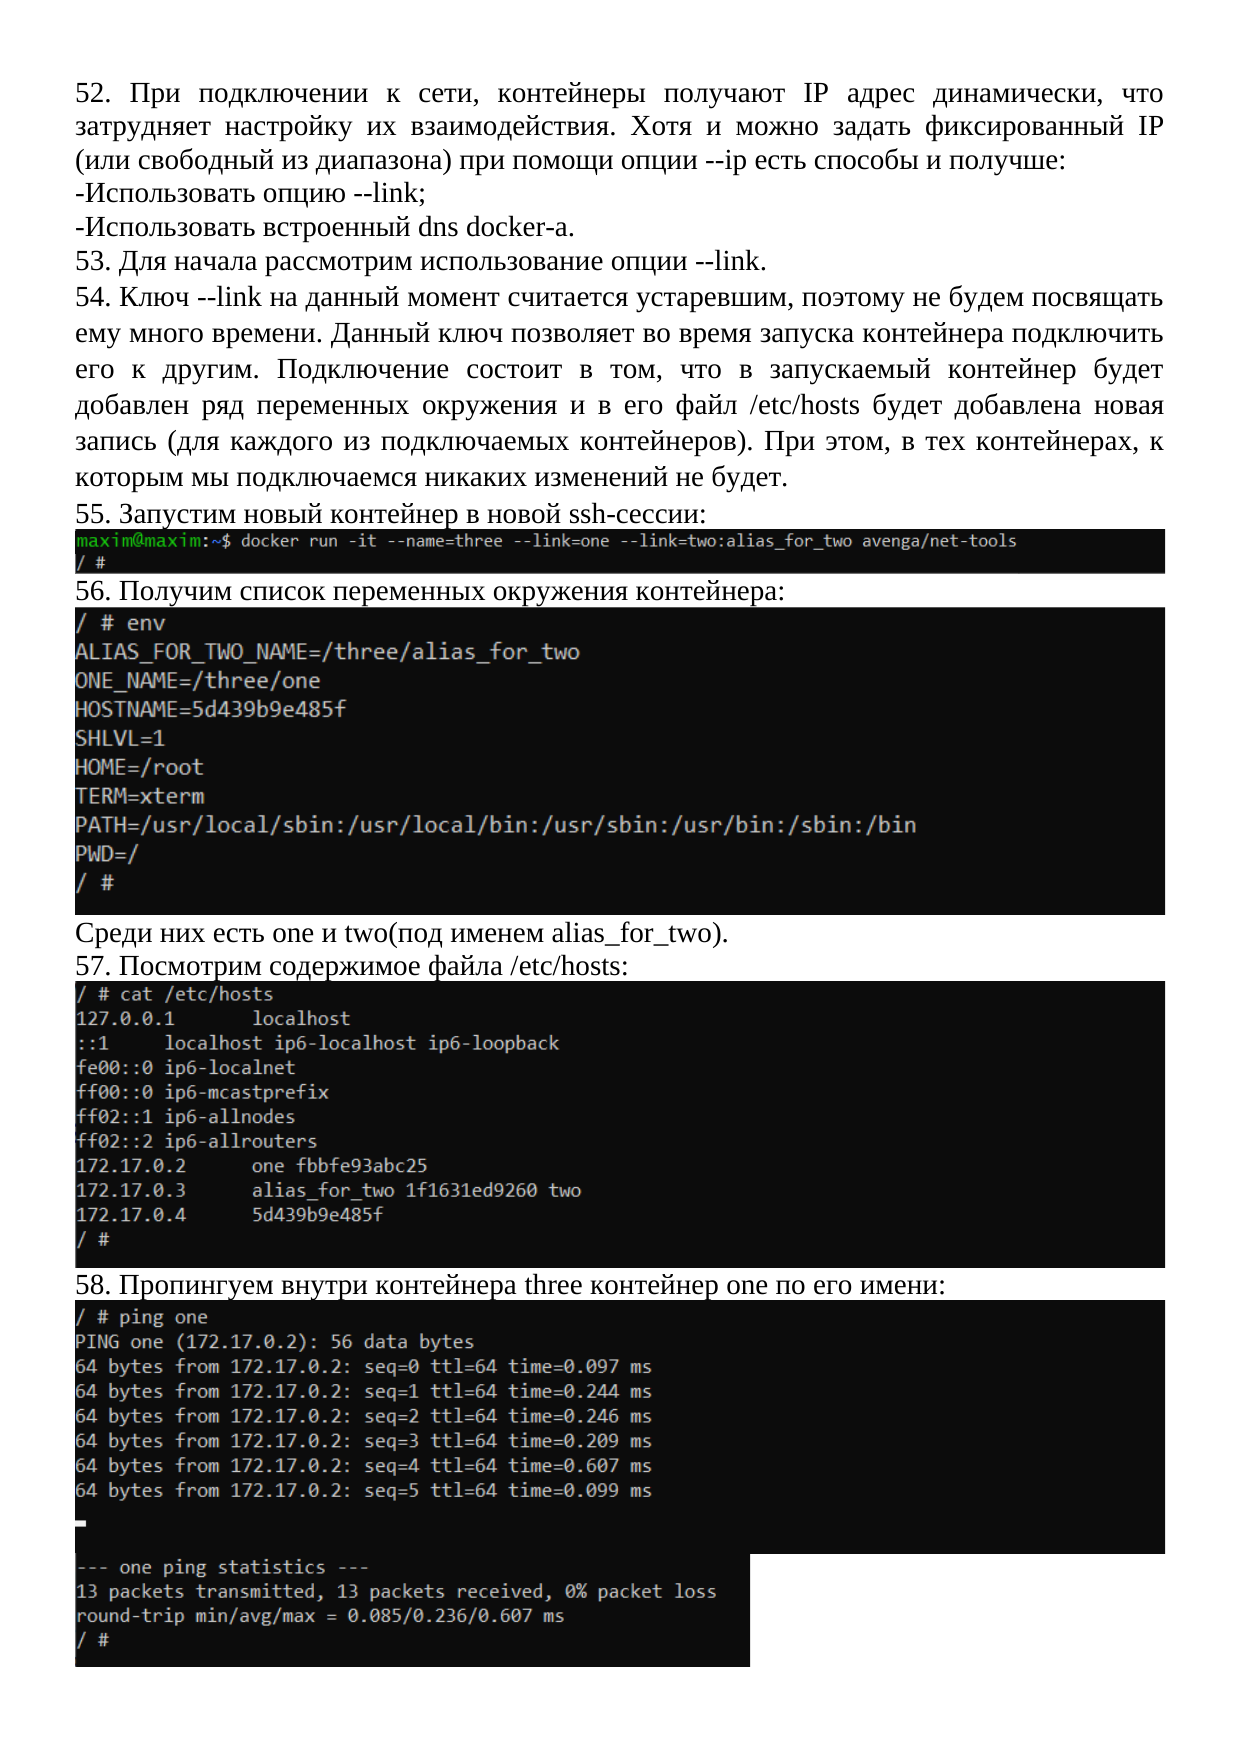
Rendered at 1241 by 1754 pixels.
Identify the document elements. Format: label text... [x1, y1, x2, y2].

text -Использовать опцию --link; [75, 176, 1165, 209]
text 58. Пропингуем внутри контейнера three контейнер one по его имени: [75, 1268, 1165, 1300]
text 55. Запустим новый контейнер в новой ssh-сессии: [75, 496, 1165, 529]
picture [75, 607, 1166, 915]
text -Использовать встроенный dns docker-a. [75, 209, 1165, 243]
picture [75, 529, 1166, 574]
text 52. При подключении к сети, контейнеры получают IP адрес динамически, что затрудняет настройку их взаимодействия. Хотя и можно задать фиксированный IP (или свободный из диапазона) при помощи опции --ip есть способы и получше: [75, 75, 1165, 176]
text 56. Получим список переменных окружения контейнера: [75, 574, 1165, 607]
picture [75, 981, 1166, 1268]
text 57. Посмотрим содержимое файла /etc/hosts: [75, 948, 1165, 981]
text 54. Ключ --link на данный момент считается устаревшим, поэтому не будем посвящать ему много времени. Данный ключ позволяет во время запуска контейнера подключить его к другим. Подключение состоит в том, что в запускаемый контейнер будет добавлен ряд переменных окружения и в его файл /etc/hosts будет добавлена новая запись (для каждого из подключаемых контейнеров). При этом, в тех контейнерах, к которым мы подключаемся никаких изменений не будет. [75, 279, 1165, 493]
text Среди них есть one и two(под именем alias_for_two). [75, 915, 1165, 948]
text 53. Для начала рассмотрим использование опции --link. [75, 243, 1165, 276]
picture [75, 1300, 1166, 1667]
